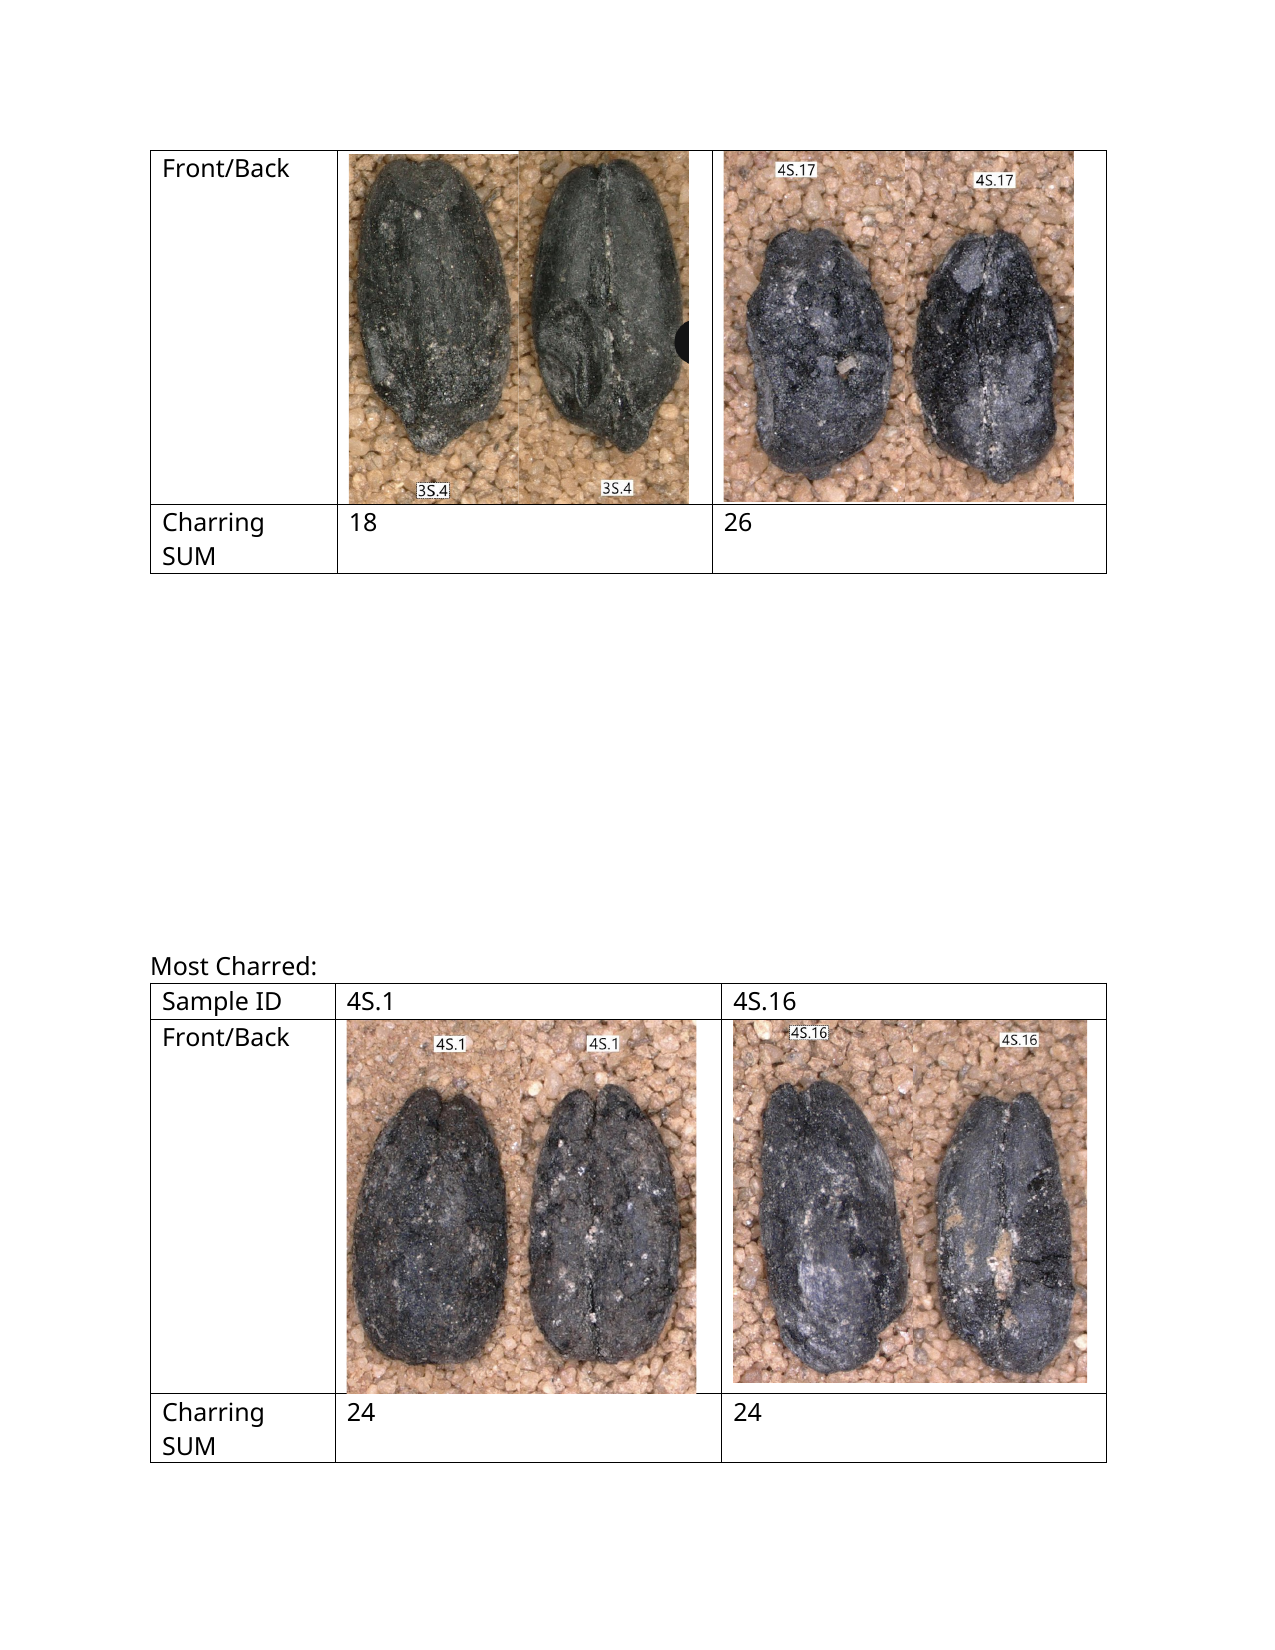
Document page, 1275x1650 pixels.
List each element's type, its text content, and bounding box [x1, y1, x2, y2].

table_cell [713, 151, 1106, 504]
picture [348, 151, 689, 504]
table_cell Front/Back [151, 151, 337, 504]
table_cell [336, 1020, 346, 1393]
picture [733, 1020, 1088, 1383]
table_header 4S.16 [722, 984, 1106, 1019]
table_cell [697, 1020, 721, 1393]
table_header Sample ID [151, 984, 335, 1019]
table_cell Charring SUM [151, 1394, 335, 1462]
picture [723, 151, 1074, 502]
table_header 4S.1 [336, 984, 721, 1019]
table_cell Front/Back [151, 1020, 335, 1393]
table_cell [722, 1020, 1106, 1393]
table_cell 24 [336, 1394, 721, 1462]
table_cell 26 [713, 505, 1106, 573]
picture [346, 1020, 697, 1394]
table_cell Charring SUM [151, 505, 337, 573]
table_cell 24 [722, 1394, 1106, 1462]
text Most Charred: [150, 949, 1125, 983]
table_cell [338, 151, 518, 504]
table_cell 18 [338, 505, 712, 573]
table_cell [689, 151, 712, 504]
